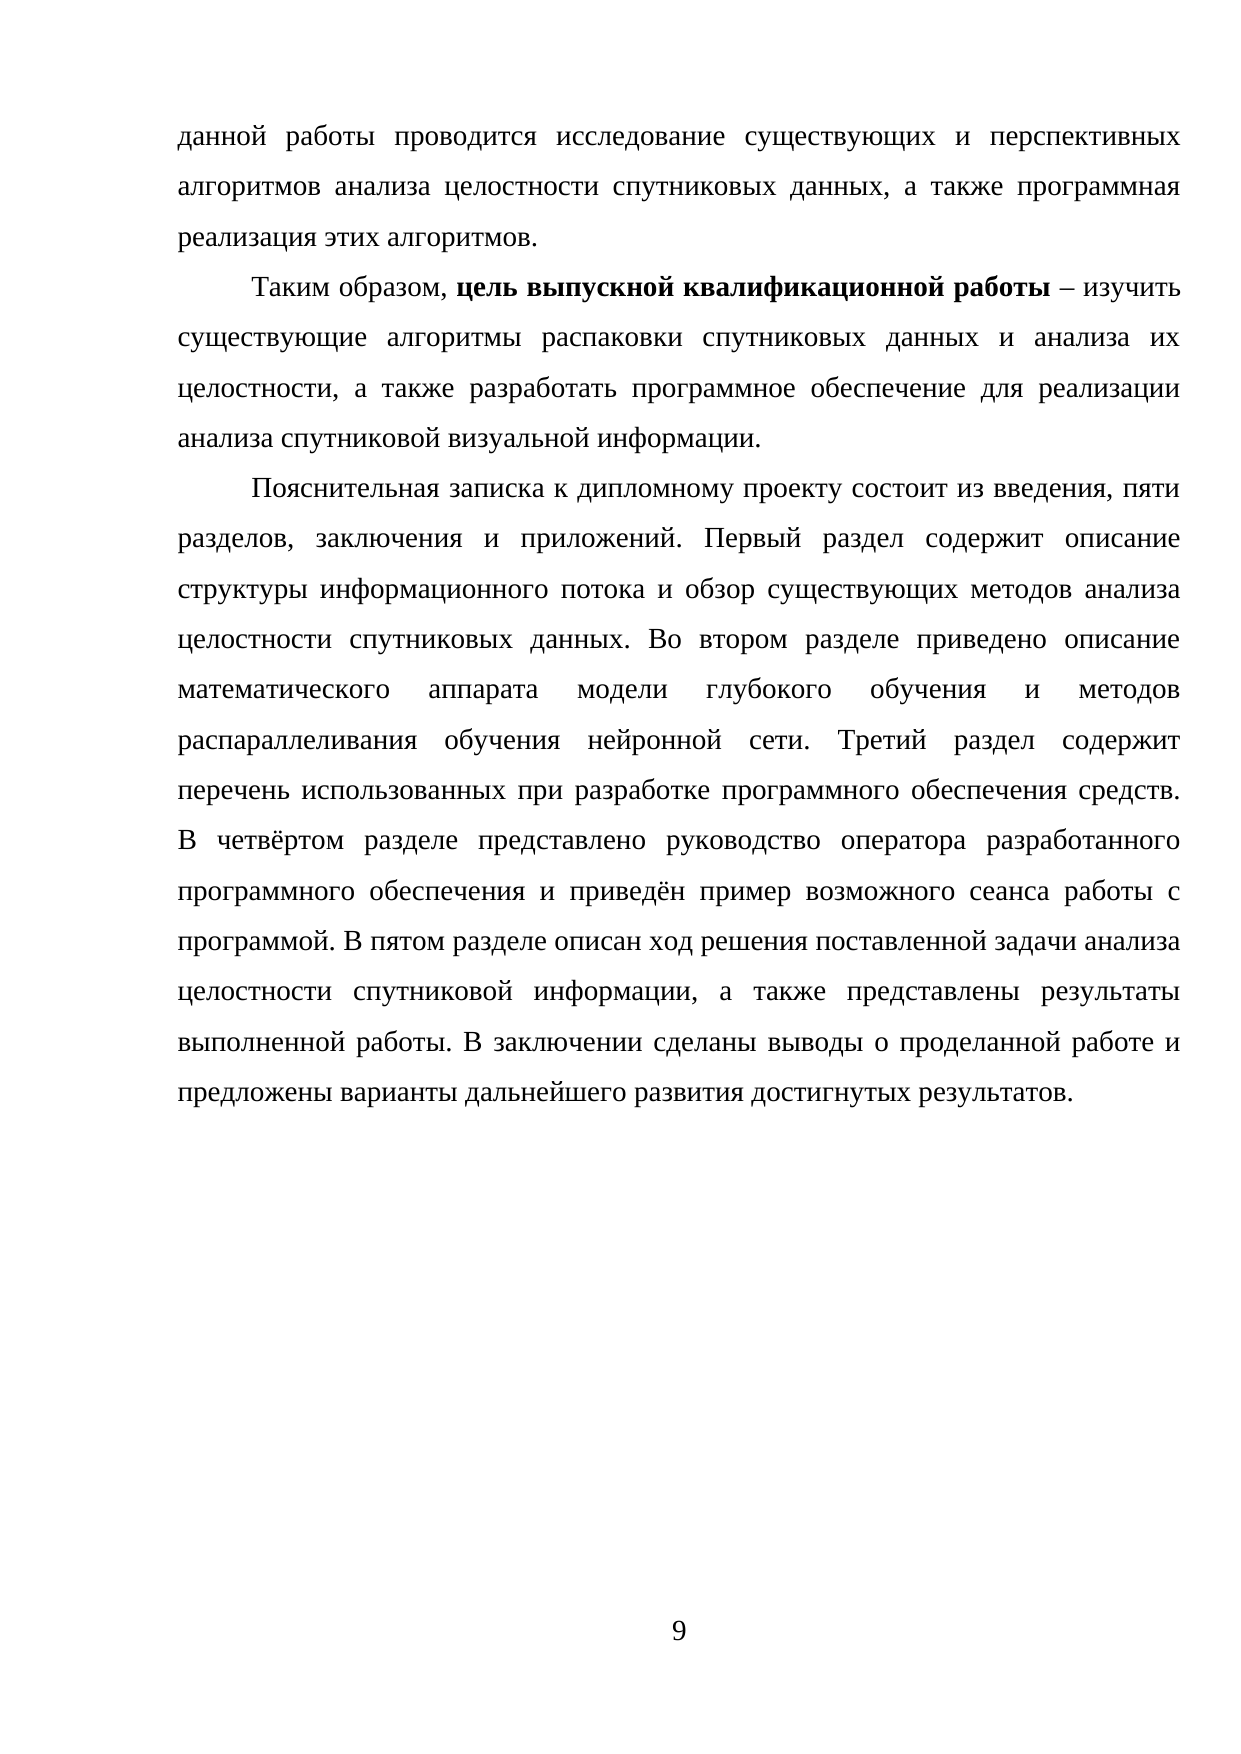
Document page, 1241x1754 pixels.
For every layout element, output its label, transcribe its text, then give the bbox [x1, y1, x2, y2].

text Таким образом, цель выпускной квалификационной работы – изучить существующие алгоритмы распаковки спутниковых данных и анализа их целостности, а также разработать программное обеспечение для реализации анализа спутниковой визуальной информации. [177, 269, 1181, 453]
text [177, 118, 1181, 252]
text Пояснительная записка к дипломному проекту состоит из введения, пяти разделов, заключения и приложений. Первый раздел содержит описание структуры информационного потока и обзор существующих методов анализа целостности спутниковых данных. Во втором разделе приведено описание математического аппарата модели глубокого обучения и методов распараллеливания обучения нейронной сети. Третий раздел содержит перечень использованных при разработке программного обеспечения средств. В четвёртом разделе представлено руководство оператора разработанного программного обеспечения и приведён пример возможного сеанса работы с программой. В пятом разделе описан ход решения поставленной задачи анализа целостности спутниковой информации, а также представлены результаты выполненной работы. В заключении сделаны выводы о проделанной работе и предложены варианты дальнейшего развития достигнутых результатов. [177, 470, 1181, 1108]
